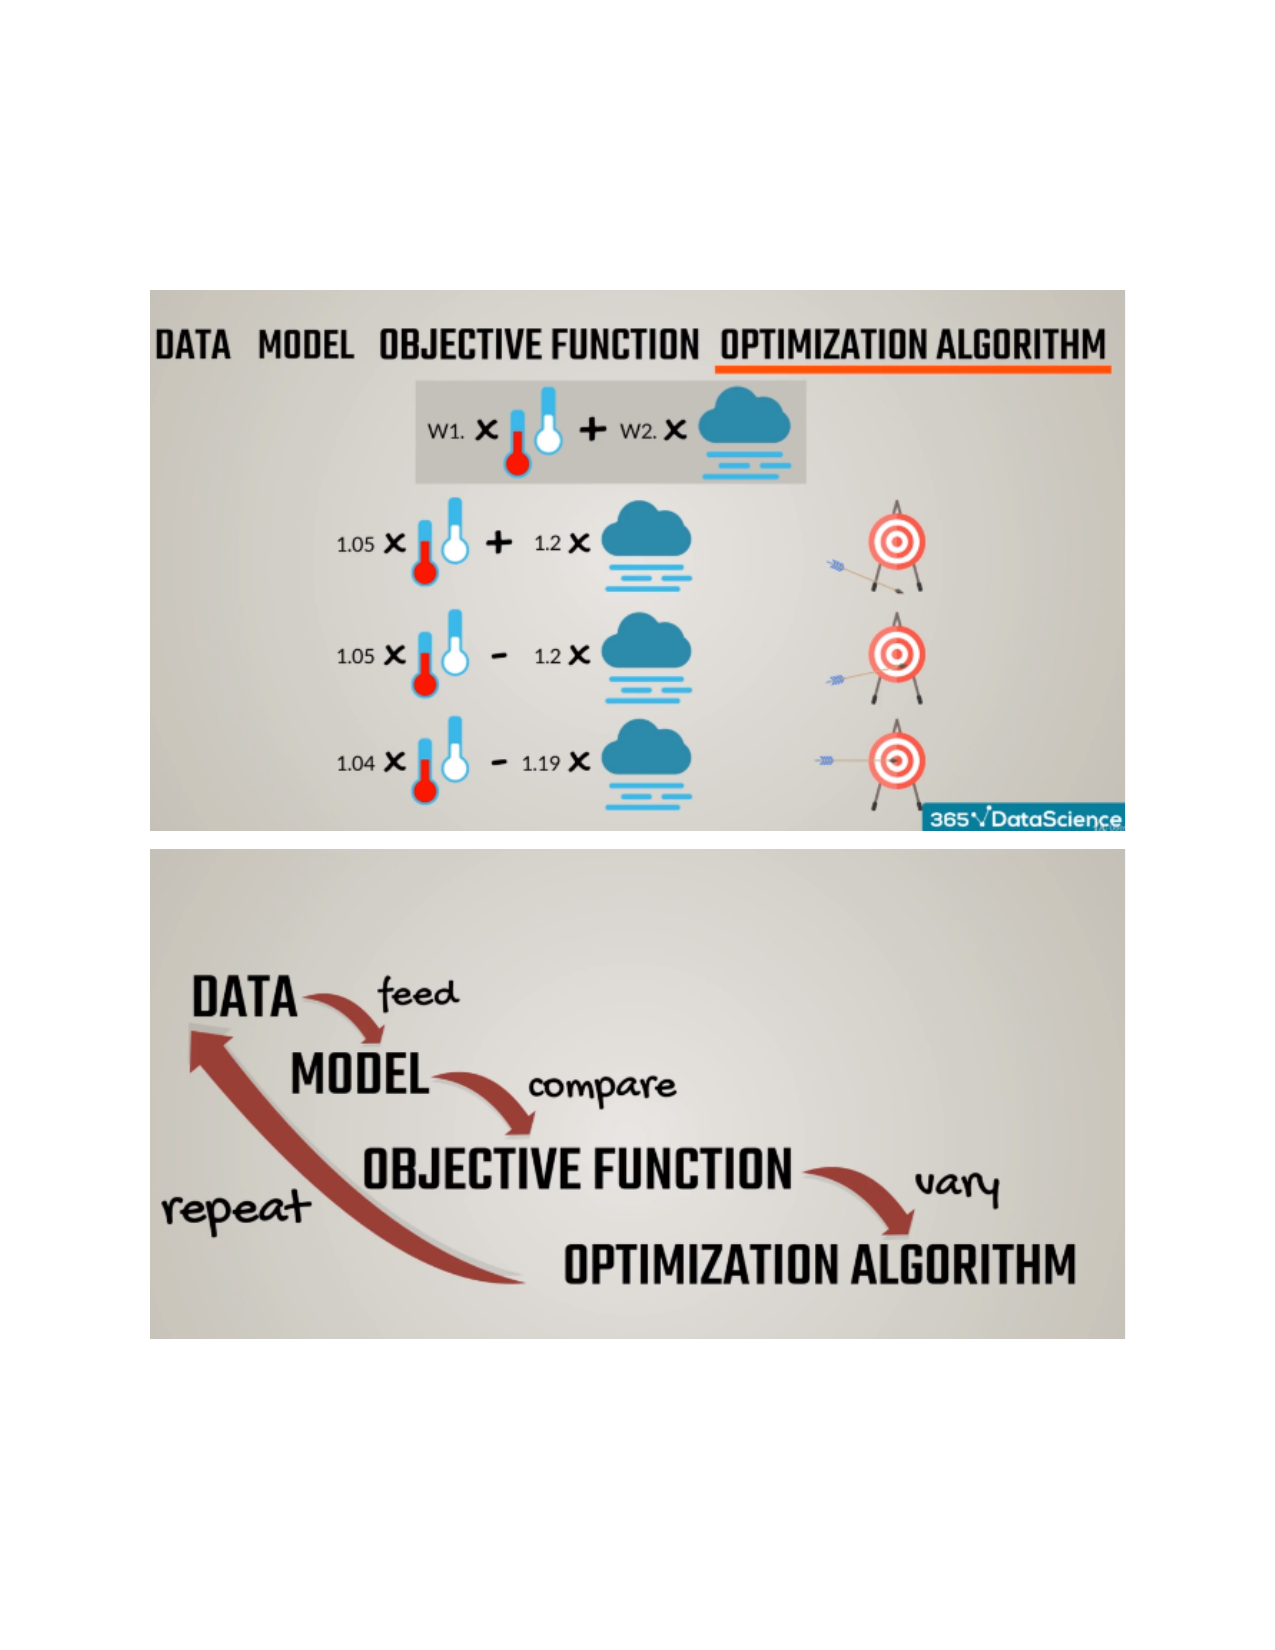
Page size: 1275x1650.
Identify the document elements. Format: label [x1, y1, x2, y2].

picture [150, 290, 1125, 831]
picture [150, 849, 1125, 1339]
picture [930, 812, 969, 827]
